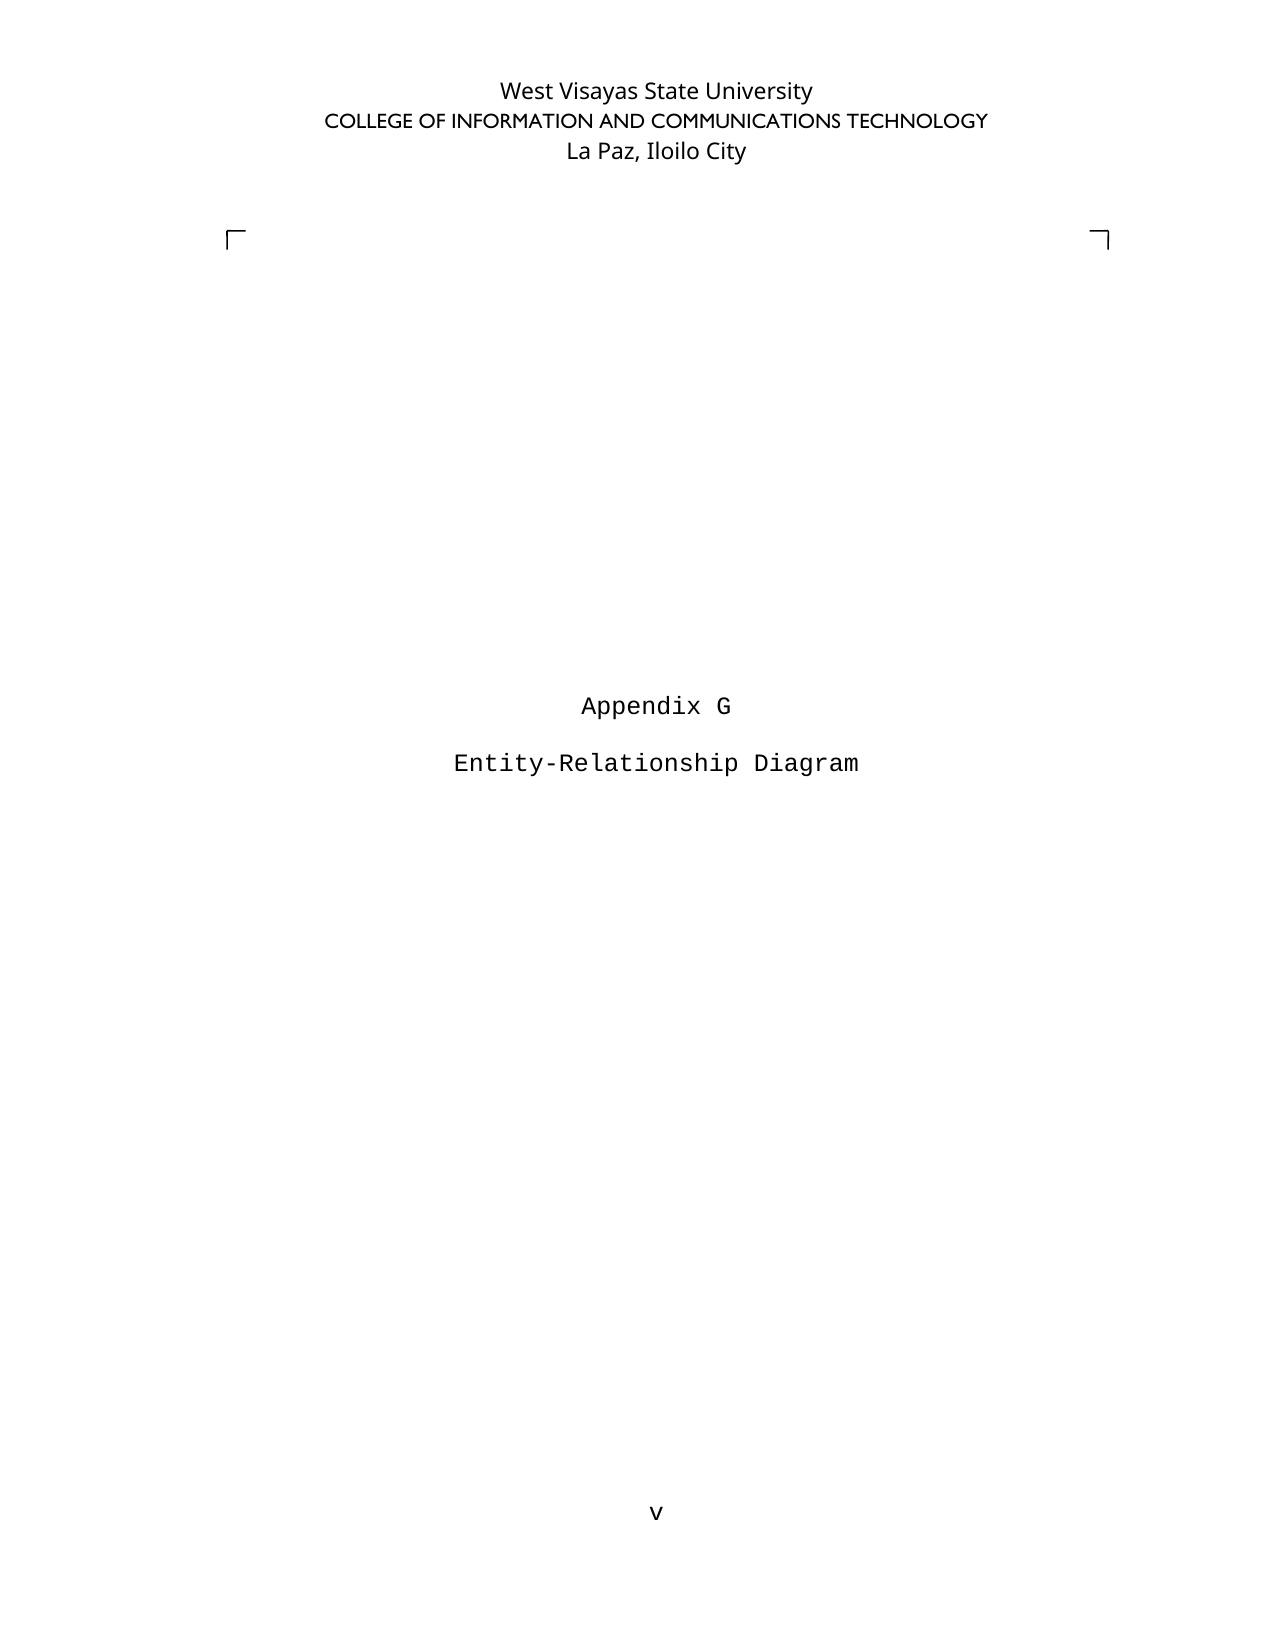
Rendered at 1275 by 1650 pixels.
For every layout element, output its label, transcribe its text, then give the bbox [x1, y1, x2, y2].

text Appendix G [225, 693, 1087, 722]
text Entity-Relationship Diagram [225, 750, 1087, 778]
